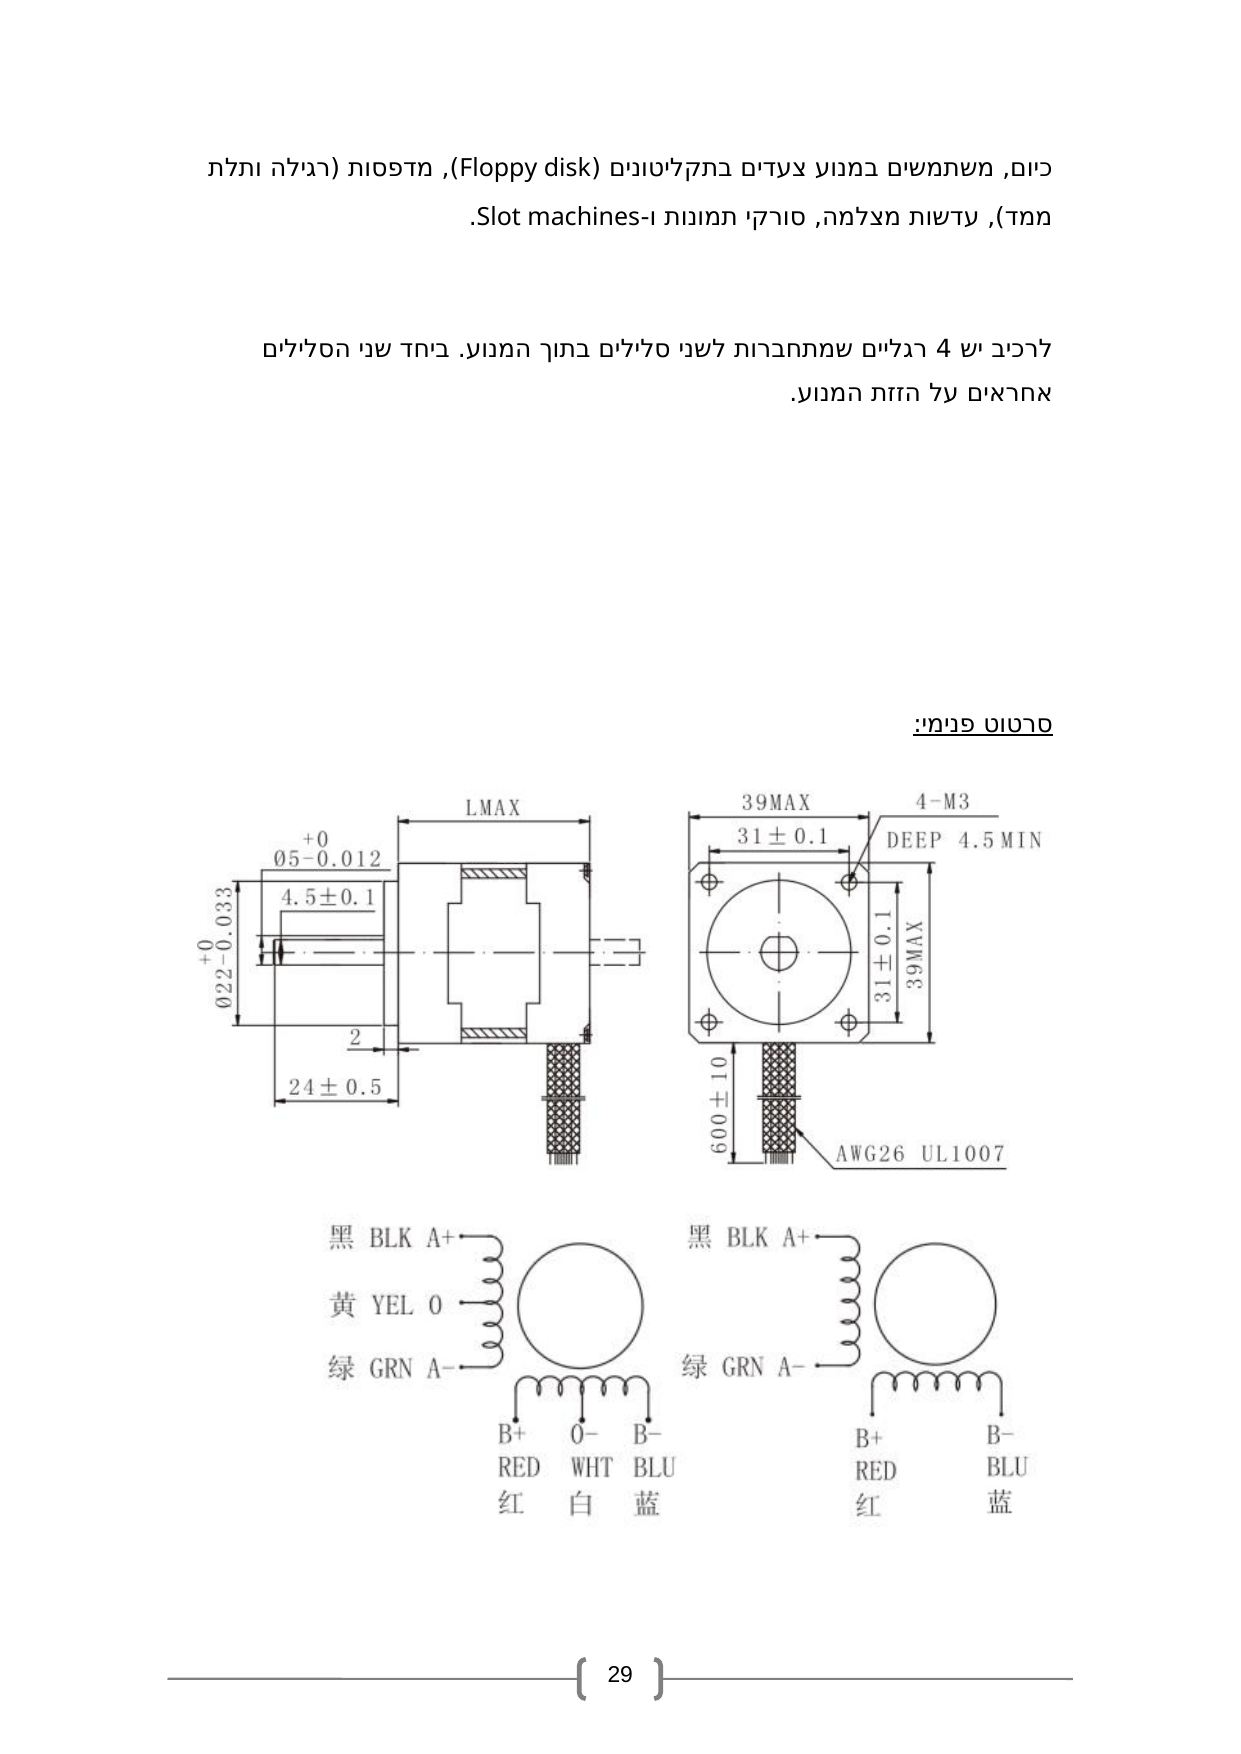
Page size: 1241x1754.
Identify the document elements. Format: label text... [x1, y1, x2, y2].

picture [312, 1202, 1053, 1543]
picture [187, 769, 1053, 1190]
text כיום, משתמשים במנוע צעדים בתקליטונים (Floppy disk), מדפסות (רגילה ותלת ממד), עדשות מצלמה, סורקי תמונות ו-Slot machines. [187, 150, 1053, 233]
text לרכיב יש 4 רגליים שמתחברות לשני סלילים בתוך המנוע. ביחד שני הסלילים אחראים על הזזת המנוע. [187, 334, 1053, 407]
text סרטוט פנימי: [187, 709, 1053, 738]
